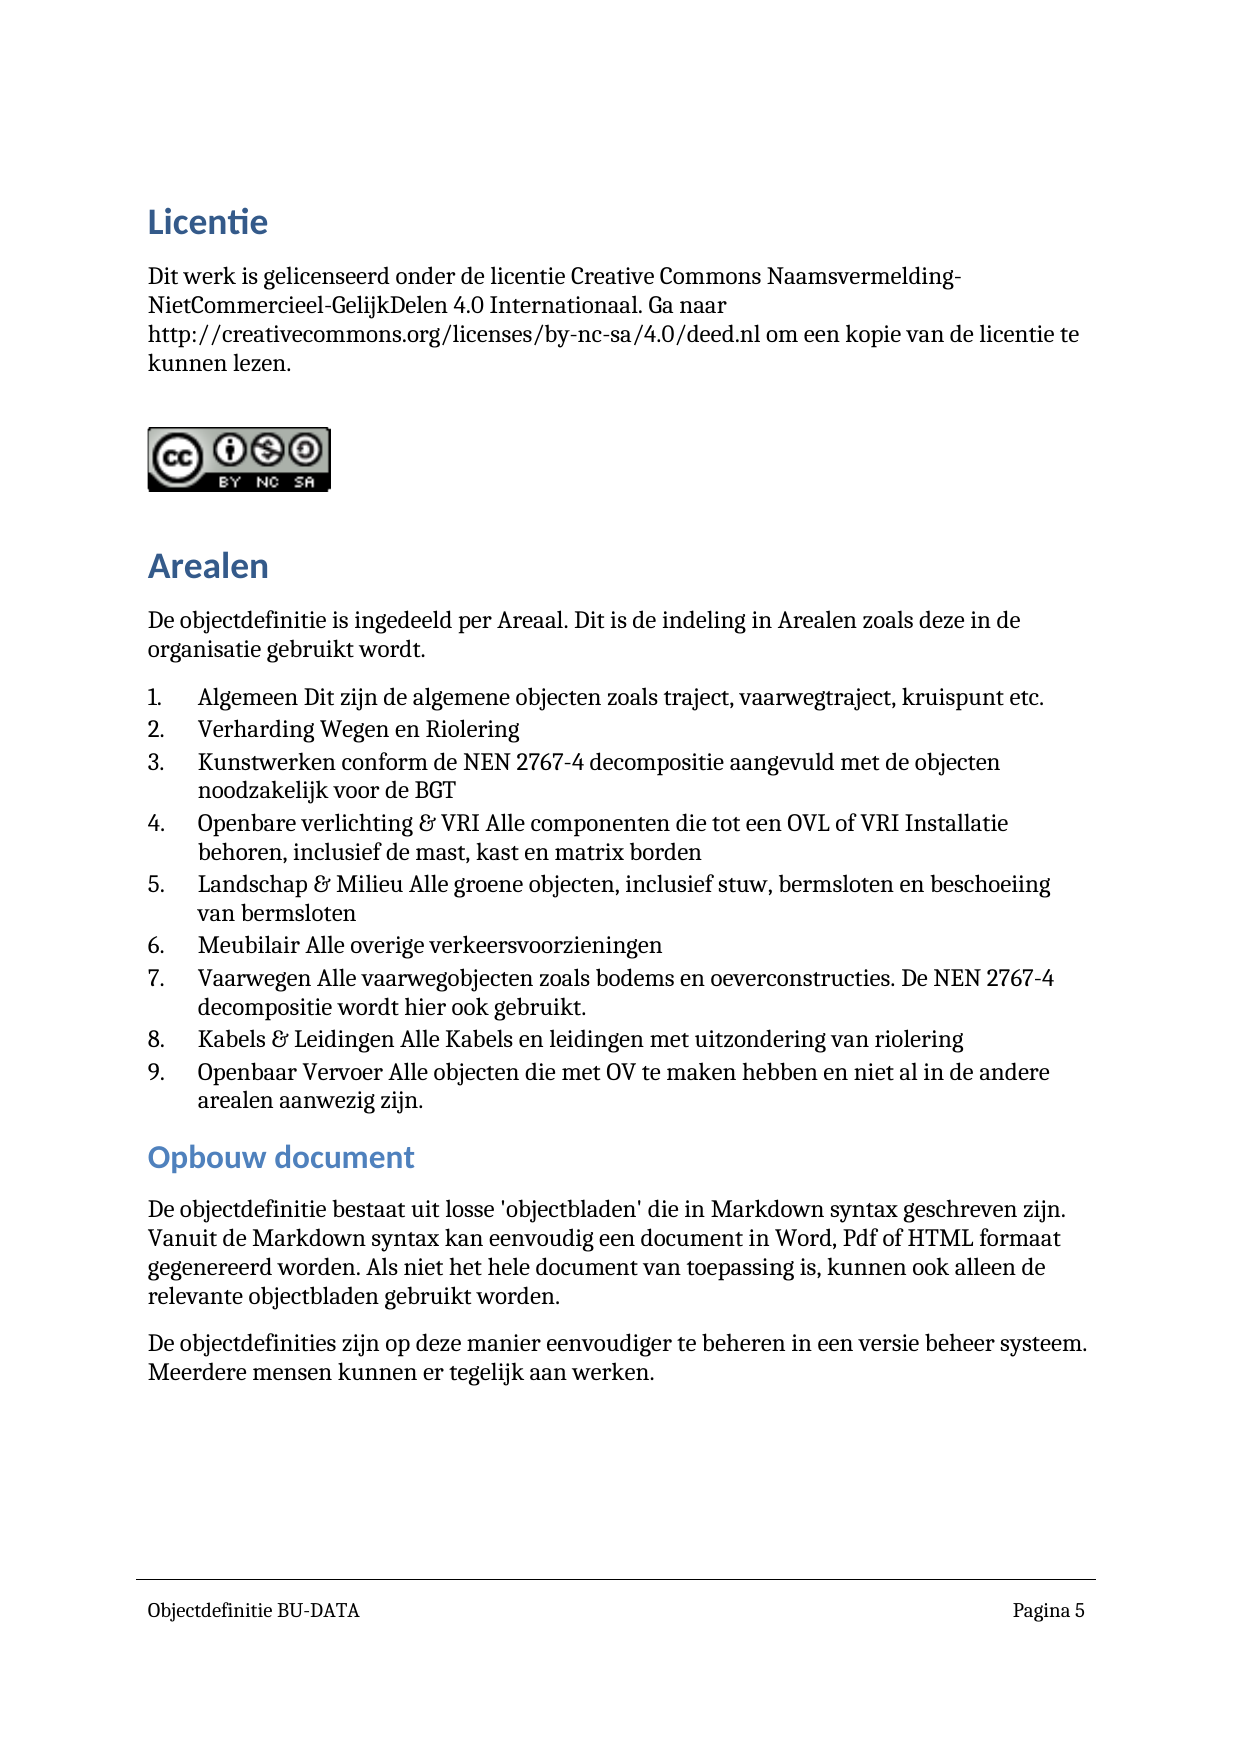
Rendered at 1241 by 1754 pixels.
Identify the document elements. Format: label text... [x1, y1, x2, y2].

list Algemeen Dit zijn de algemene objecten zoals traject, vaarwegtraject, kruispunt etc. [148, 683, 1093, 711]
text De objectdefinitie is ingedeeld per Areaal. Dit is de indeling in Arealen zoals deze in de organisatie gebruikt wordt. [148, 606, 1093, 664]
list Vaarwegen Alle vaarwegobjecten zoals bodems en oeverconstructies. De NEN 2767-4 decompositie wordt hier ook gebruikt. [148, 964, 1093, 1021]
list Kabels & Leidingen Alle Kabels en leidingen met uitzondering van riolering [148, 1025, 1093, 1054]
text De objectdefinities zijn op deze manier eenvoudiger te beheren in een versie beheer systeem. Meerdere mensen kunnen er tegelijk aan werken. [148, 1329, 1093, 1387]
picture [147, 427, 331, 492]
text Dit werk is gelicenseerd onder de licentie Creative Commons Naamsvermelding-NietCommercieel-GelijkDelen 4.0 Internationaal. Ga naar http://creativecommons.org/licenses/by-nc-sa/4.0/deed.nl om een kopie van de licentie te kunnen lezen. [148, 262, 1093, 377]
subtitle Opbouw document [148, 1136, 1093, 1177]
list Openbaar Vervoer Alle objecten die met OV te maken hebben en niet al in de andere arealen aanwezig zijn. [148, 1058, 1093, 1115]
text De objectdefinitie bestaat uit losse 'objectbladen' die in Markdown syntax geschreven zijn. Vanuit de Markdown syntax kan eenvoudig een document in Word, Pdf of HTML formaat gegenereerd worden. Als niet het hele document van toepassing is, kunnen ook alleen de relevante objectbladen gebruikt worden. [148, 1195, 1093, 1310]
list Verharding Wegen en Riolering [148, 715, 1093, 744]
list Openbare verlichting & VRI Alle componenten die tot een OVL of VRI Installatie behoren, inclusief de mast, kast en matrix borden [148, 809, 1093, 866]
list Kunstwerken conform de NEN 2767-4 decompositie aangevuld met de objecten noodzakelijk voor de BGT [148, 748, 1093, 805]
list Landschap & Milieu Alle groene objecten, inclusief stuw, bermsloten en beschoeiing van bermsloten [148, 870, 1093, 928]
subtitle Licentie [148, 198, 1093, 243]
list Meubilair Alle overige verkeersvoorzieningen [148, 931, 1093, 960]
subtitle Arealen [148, 542, 1093, 588]
